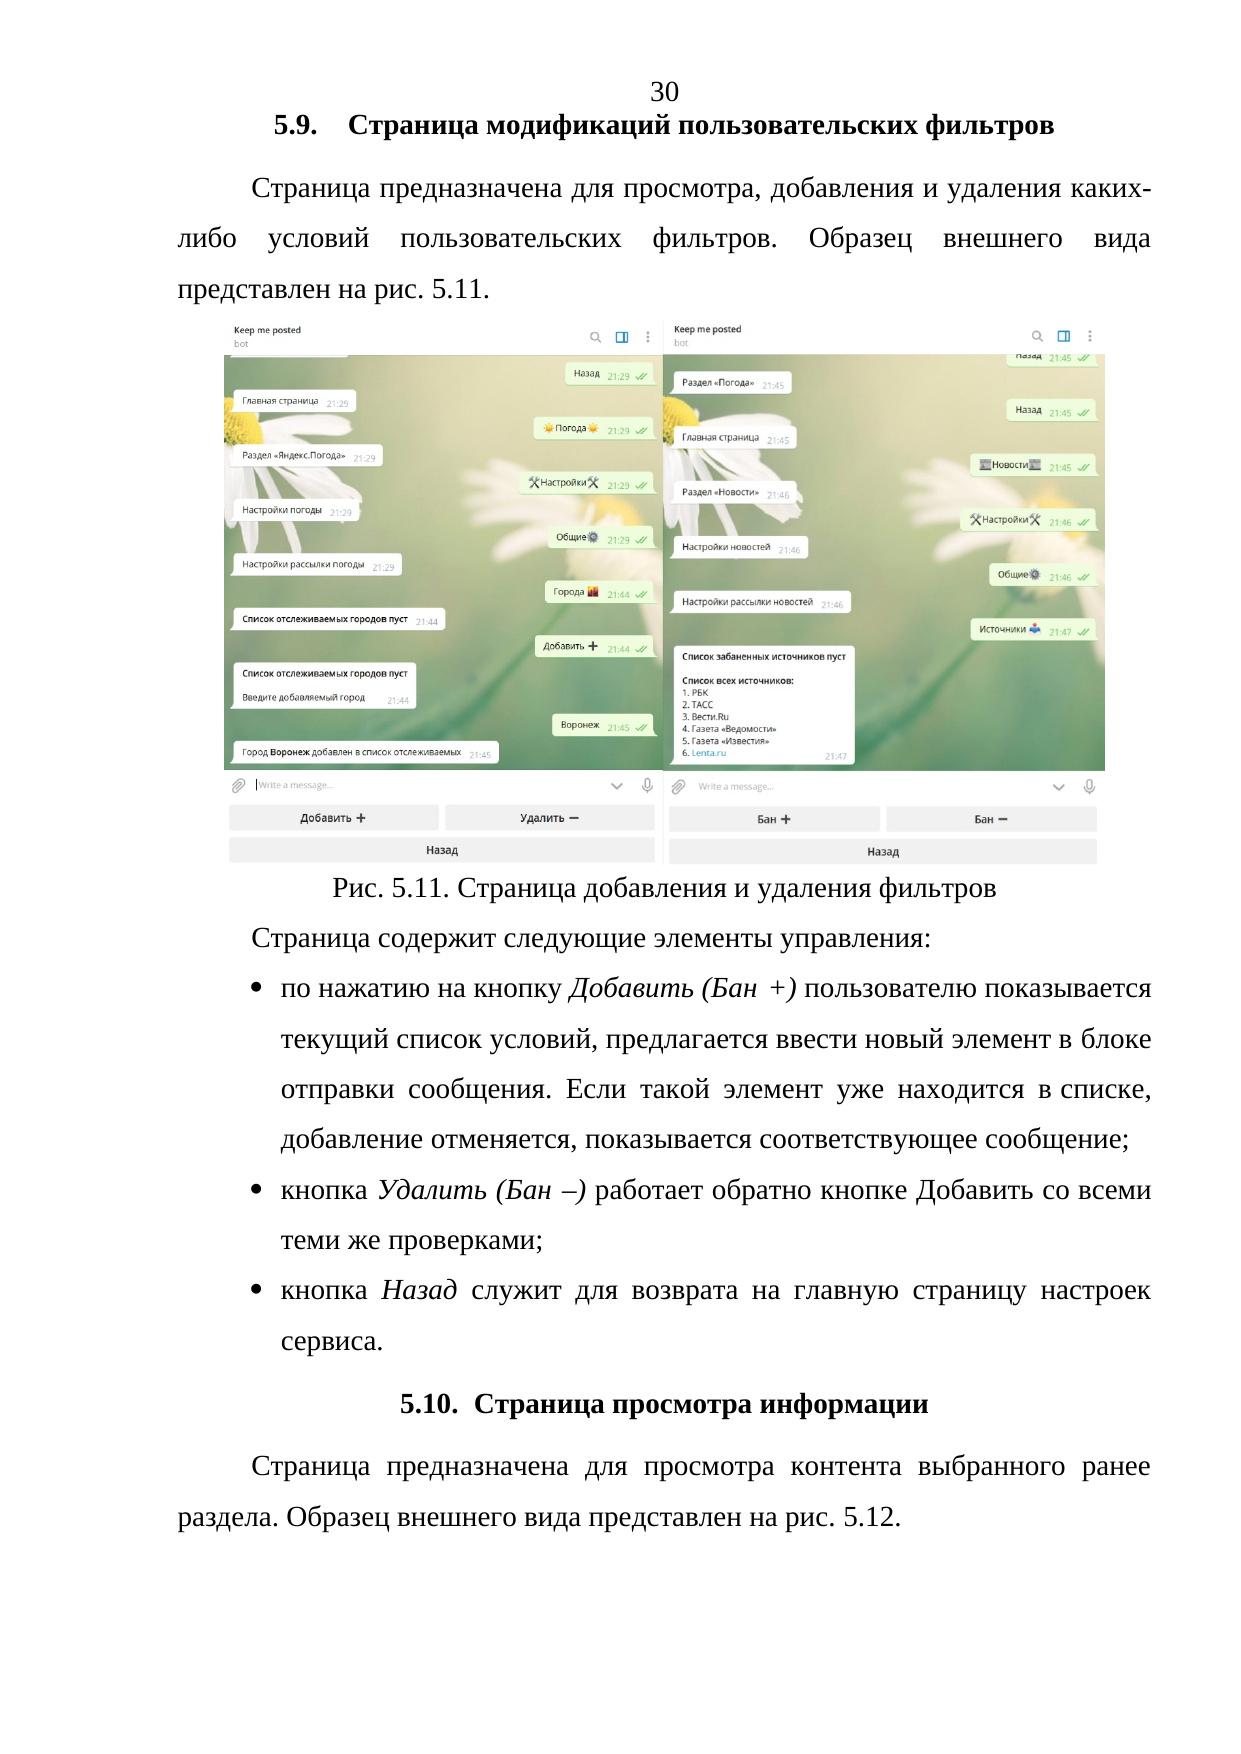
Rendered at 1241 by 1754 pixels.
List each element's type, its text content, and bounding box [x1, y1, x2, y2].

text Страница предназначена для просмотра контента выбранного ранее раздела. Образец внешнего вида представлен на рис. 5.12. [177, 1448, 1152, 1532]
list по нажатию на кнопку Добавить (Бан +) пользователю показывается текущий список условий, предлагается ввести новый элемент в блоке отправки сообщения. Если такой элемент уже находится в списке, добавление отменяется, показывается соответствующее сообщение; [251, 970, 1152, 1155]
text Страница предназначена для просмотра, добавления и удаления каких-либо условий пользовательских фильтров. Образец внешнего вида представлен на рис. 5.11. [177, 170, 1152, 304]
text Страница содержит следующие элементы управления: [177, 920, 1152, 954]
subtitle Страница просмотра информации [177, 1386, 1152, 1419]
picture [224, 321, 1105, 865]
subtitle Страница модификаций пользовательских фильтров [177, 107, 1152, 141]
list кнопка Назад служит для возврата на главную страницу настроек сервиса. [251, 1272, 1152, 1356]
text Рис. 5.11. Страница добавления и удаления фильтров [177, 870, 1152, 903]
list кнопка Удалить (Бан –) работает обратно кнопке Добавить со всеми теми же проверками; [251, 1172, 1152, 1256]
